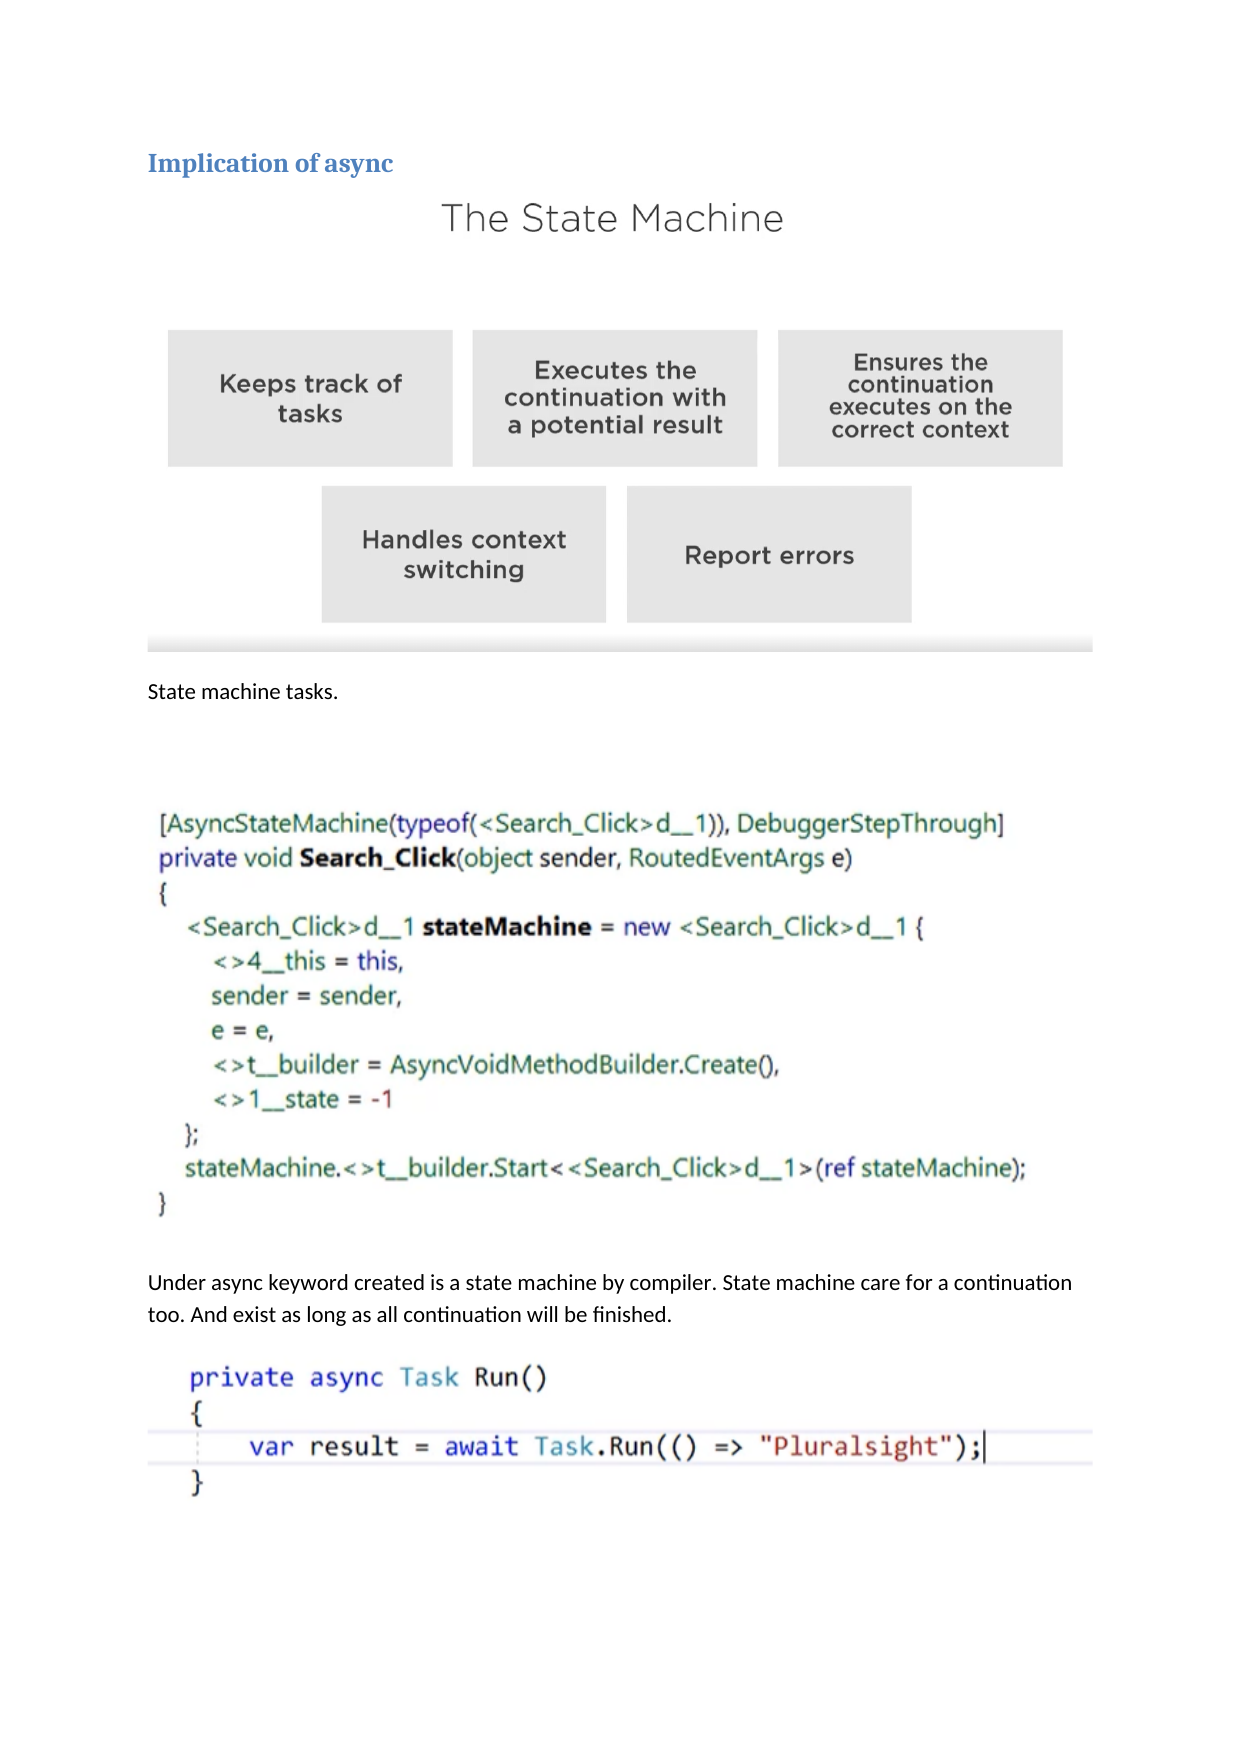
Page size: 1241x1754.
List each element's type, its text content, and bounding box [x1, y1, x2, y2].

text State machine tasks. [148, 677, 1093, 705]
picture [147, 1353, 1093, 1518]
picture [147, 183, 1093, 652]
subtitle Implication of async [148, 148, 1093, 179]
text Under async keyword created is a state machine by compiler. State machine care for a continuation too. And exist as long as all continuation will be finished. [148, 1268, 1093, 1328]
picture [147, 783, 1093, 1243]
